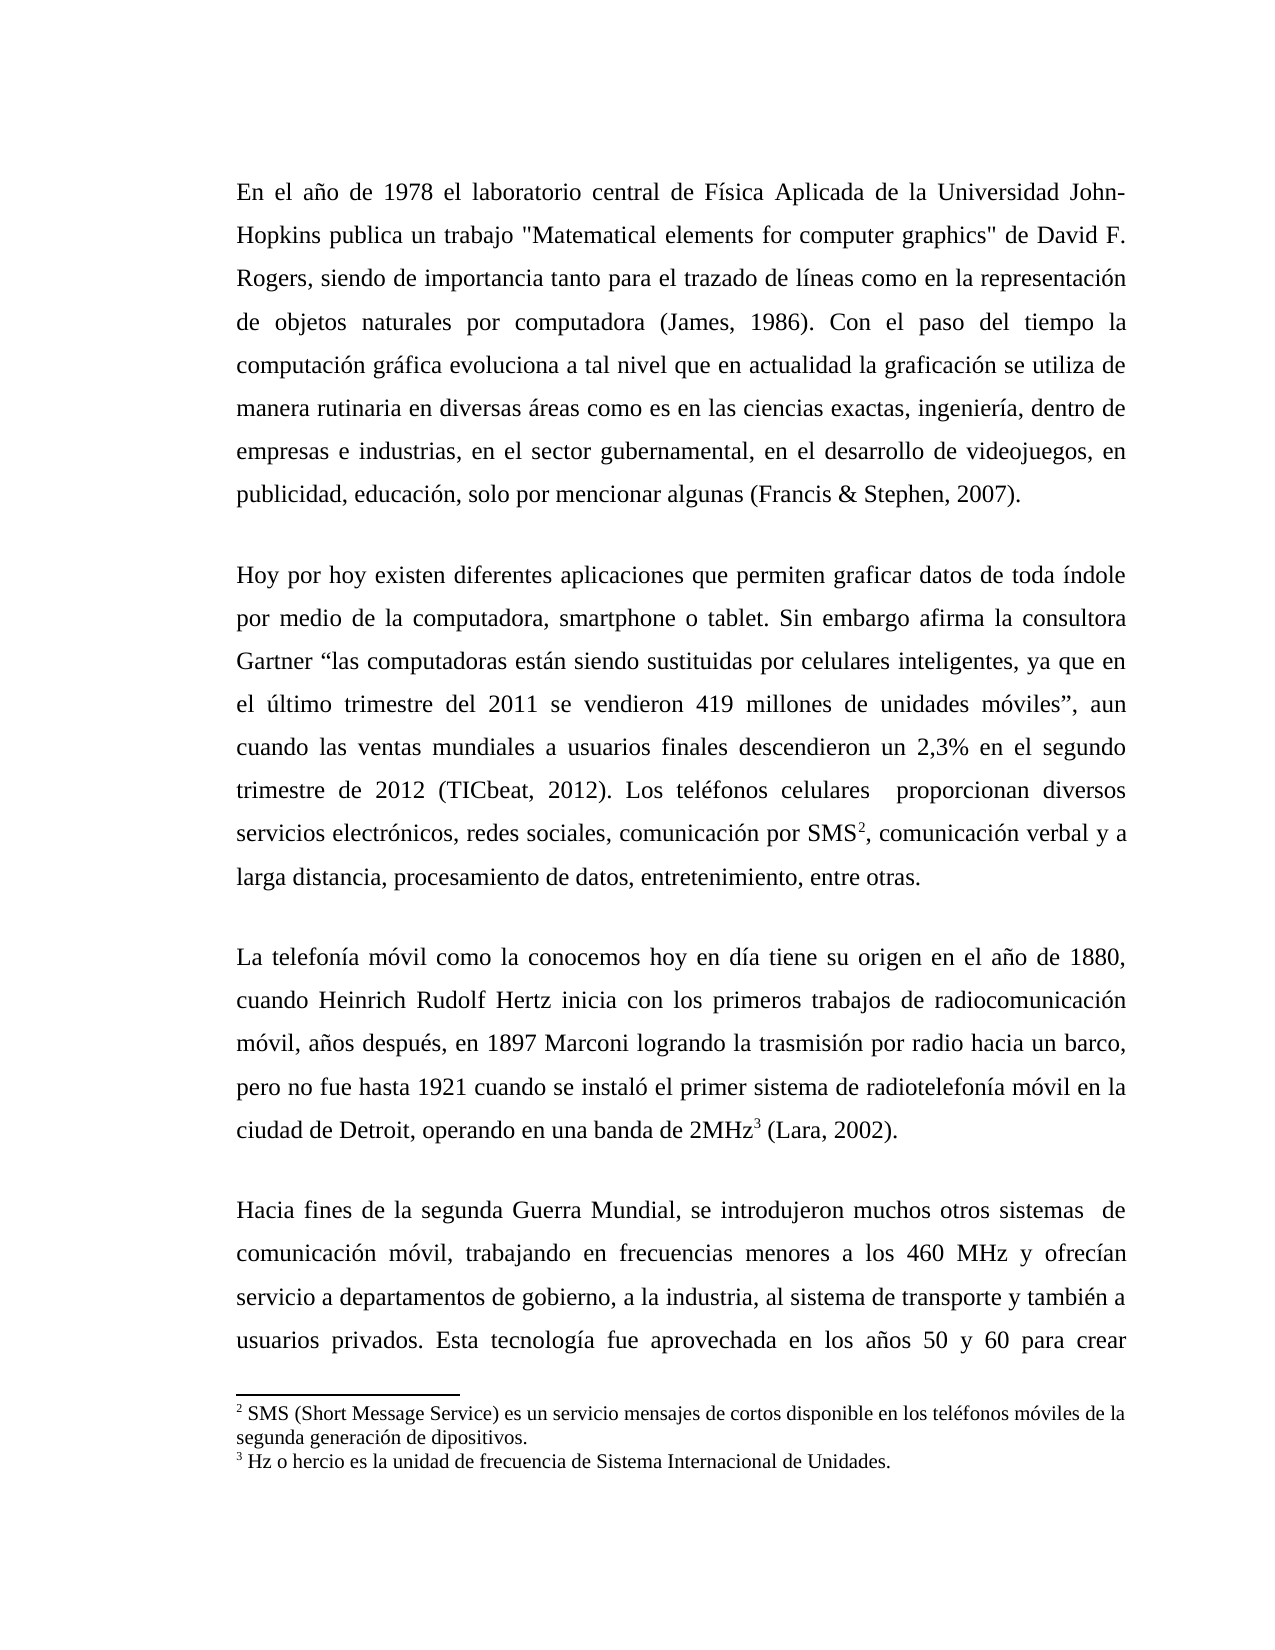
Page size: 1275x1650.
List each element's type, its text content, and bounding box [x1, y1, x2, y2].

text La telefonía móvil como la conocemos hoy en día tiene su origen en el año de 1880, cuando Heinrich Rudolf Hertz inicia con los primeros trabajos de radiocomunicación móvil, años después, en 1897 Marconi logrando la trasmisión por radio hacia un barco, pero no fue hasta 1921 cuando se instaló el primer sistema de radiotelefonía móvil en la ciudad de Detroit, operando en una banda de 2MHz (Lara, 2002). [236, 942, 1127, 1143]
text Hoy por hoy existen diferentes aplicaciones que permiten graficar datos de toda índole por medio de la computadora, smartphone o tablet. Sin embargo afirma la consultora Gartner “las computadoras están siendo sustituidas por celulares inteligentes, ya que en el último trimestre del 2011 se vendieron 419 millones de unidades móviles”, aun cuando las ventas mundiales a usuarios finales descendieron un 2,3% en el segundo trimestre de 2012 (TICbeat, 2012). Los teléfonos celulares proporcionan diversos servicios electrónicos, redes sociales, comunicación por SMS, comunicación verbal y a larga distancia, procesamiento de datos, entretenimiento, entre otras. [236, 560, 1127, 890]
text En el año de 1978 el laboratorio central de Física Aplicada de la Universidad John-Hopkins publica un trabajo "Matematical elements for computer graphics" de David F. Rogers, siendo de importancia tanto para el trazado de líneas como en la representación de objetos naturales por computadora (James, 1986). Con el paso del tiempo la computación gráfica evoluciona a tal nivel que en actualidad la graficación se utiliza de manera rutinaria en diversas áreas como es en las ciencias exactas, ingeniería, dentro de empresas e industrias, en el sector gubernamental, en el desarrollo de videojuegos, en publicidad, educación, solo por mencionar algunas (Francis & Stephen, 2007). [236, 177, 1127, 508]
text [236, 1195, 1127, 1353]
